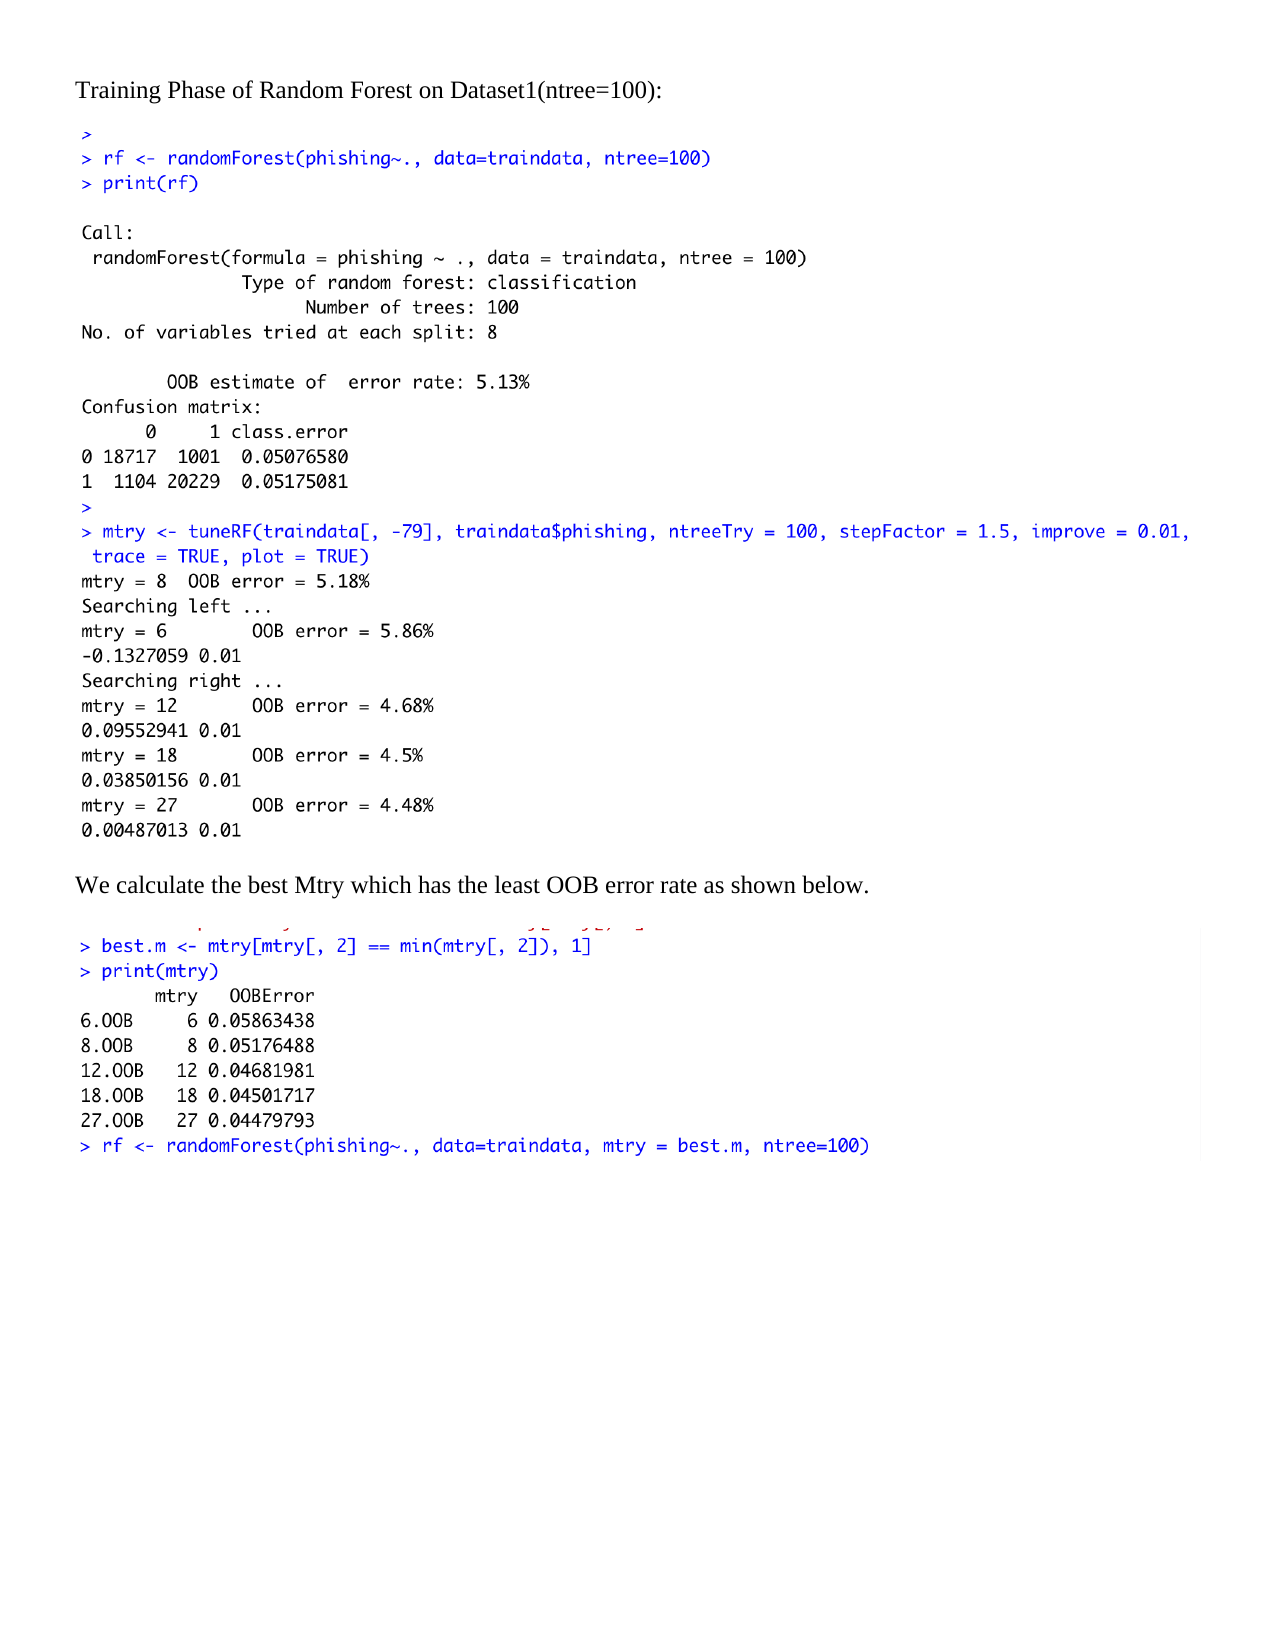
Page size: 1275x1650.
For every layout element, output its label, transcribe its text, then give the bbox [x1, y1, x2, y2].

picture [75, 132, 1200, 842]
picture [75, 928, 1200, 1161]
text Training Phase of Random Forest on Dataset1(ntree=100): [75, 75, 1200, 104]
text We calculate the best Mtry which has the least OOB error rate as shown below. [75, 871, 1200, 899]
